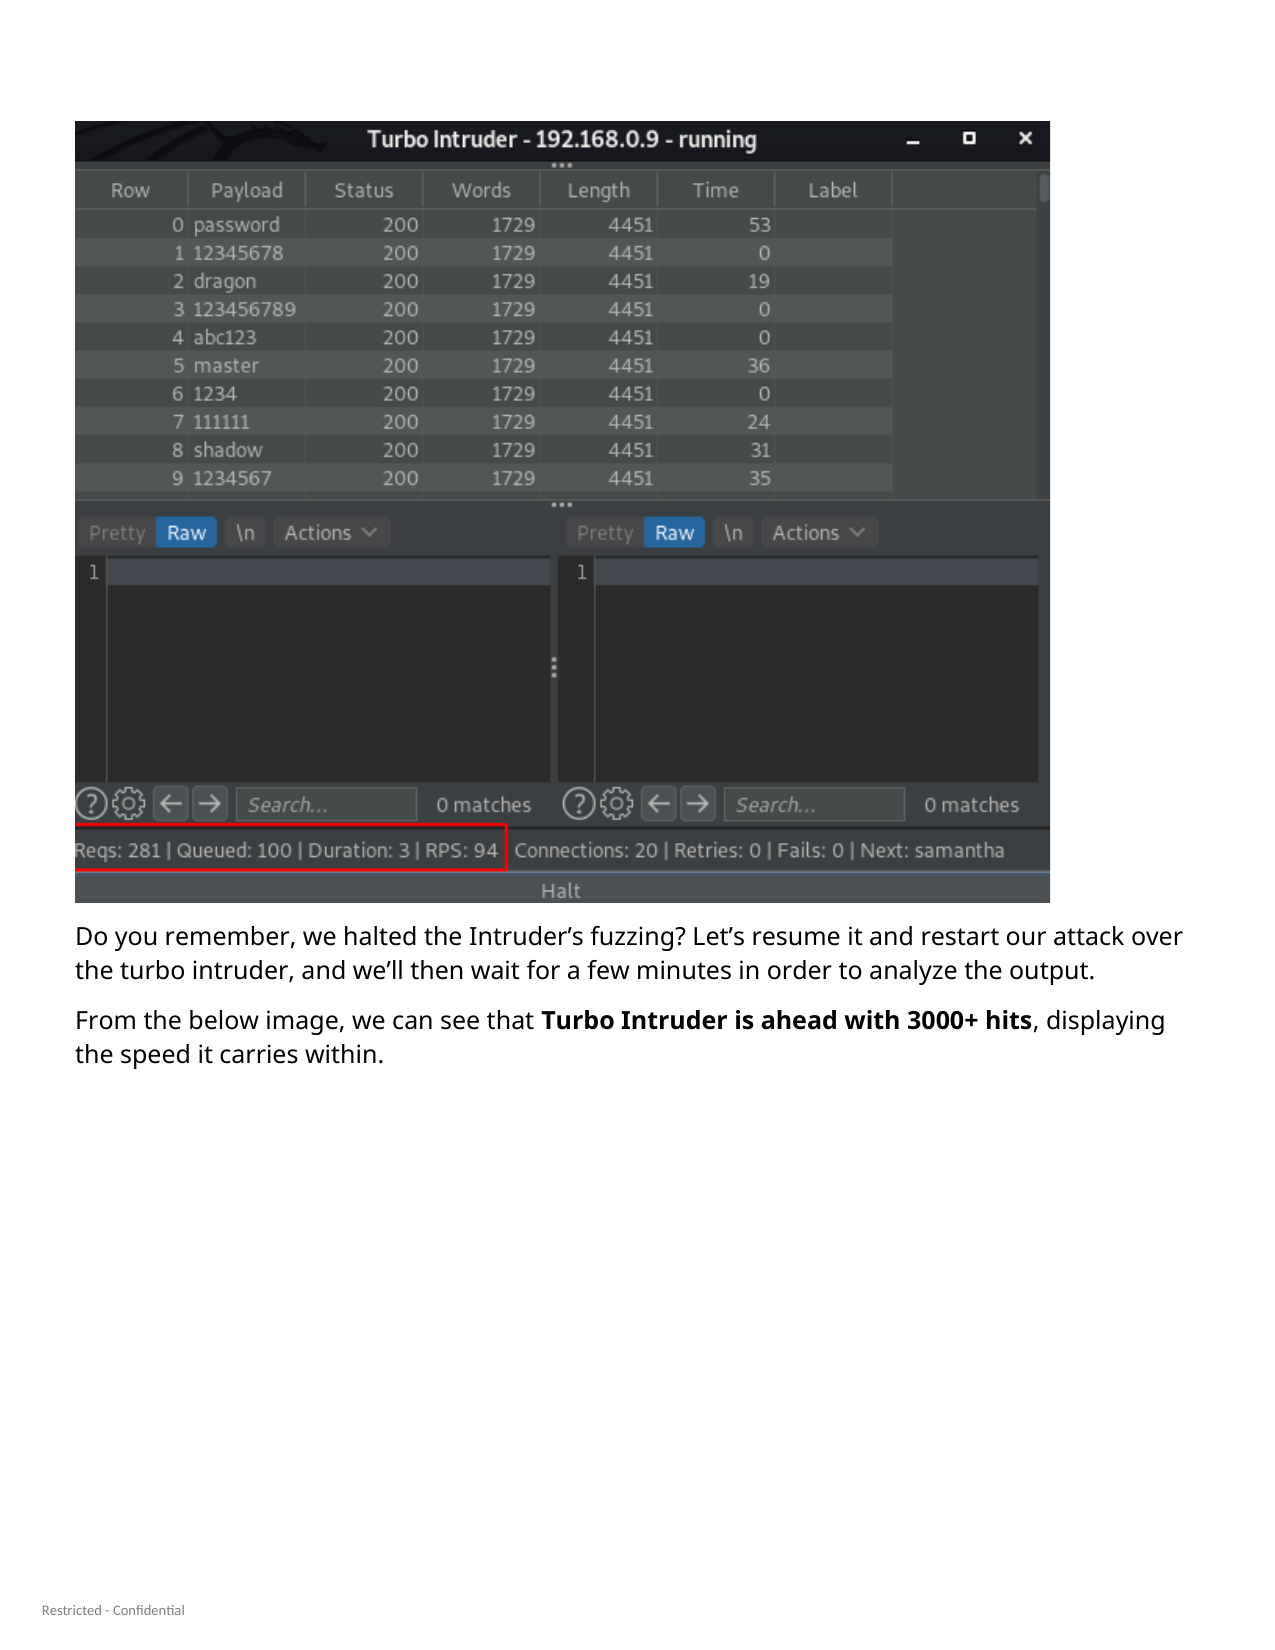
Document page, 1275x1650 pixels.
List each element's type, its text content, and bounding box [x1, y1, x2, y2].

picture [75, 121, 1050, 903]
text From the below image, we can see that Turbo Intruder is ahead with 3000+ hits, displaying the speed it carries within. [75, 1002, 1200, 1071]
text Do you remember, we halted the Intruder’s fuzzing? Let’s resume it and restart our attack over the turbo intruder, and we’ll then wait for a few minutes in order to analyze the output. [75, 919, 1200, 987]
